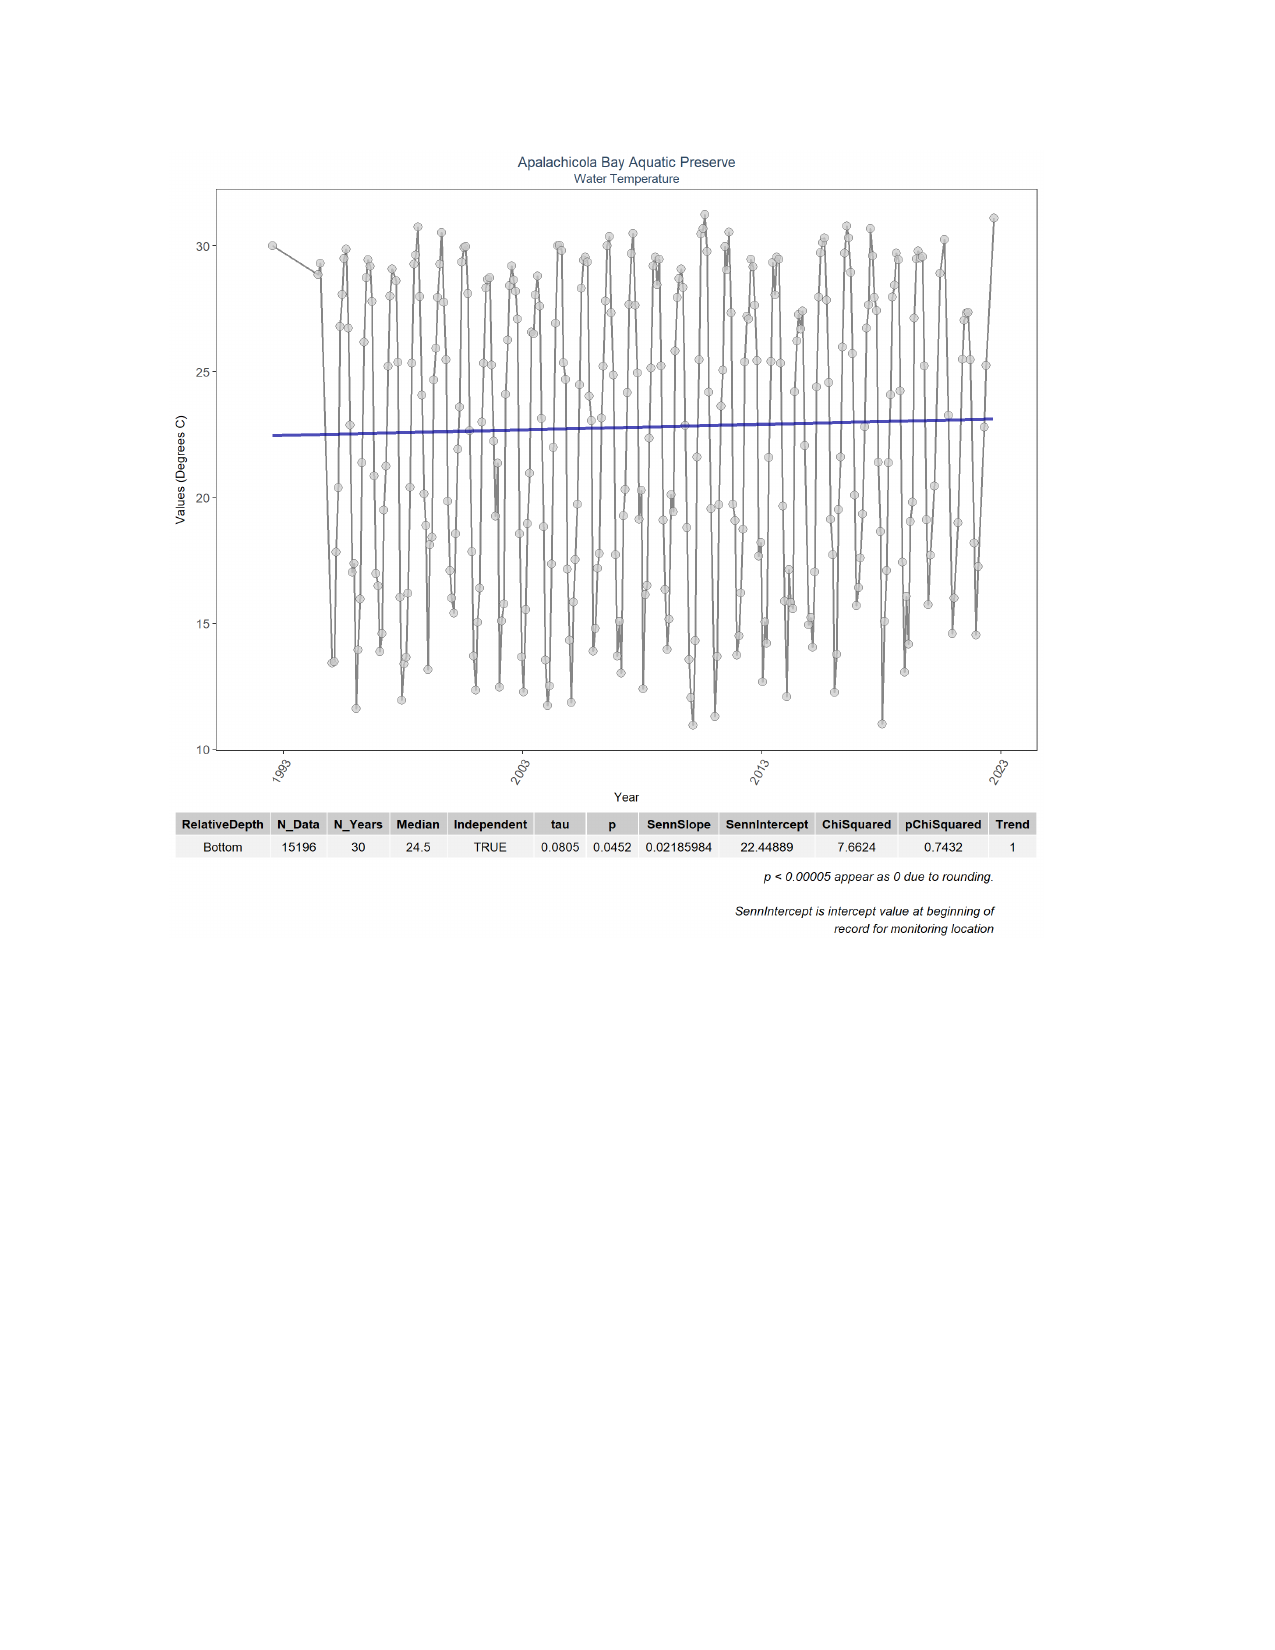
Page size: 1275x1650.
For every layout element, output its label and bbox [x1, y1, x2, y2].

picture [168, 150, 1044, 938]
